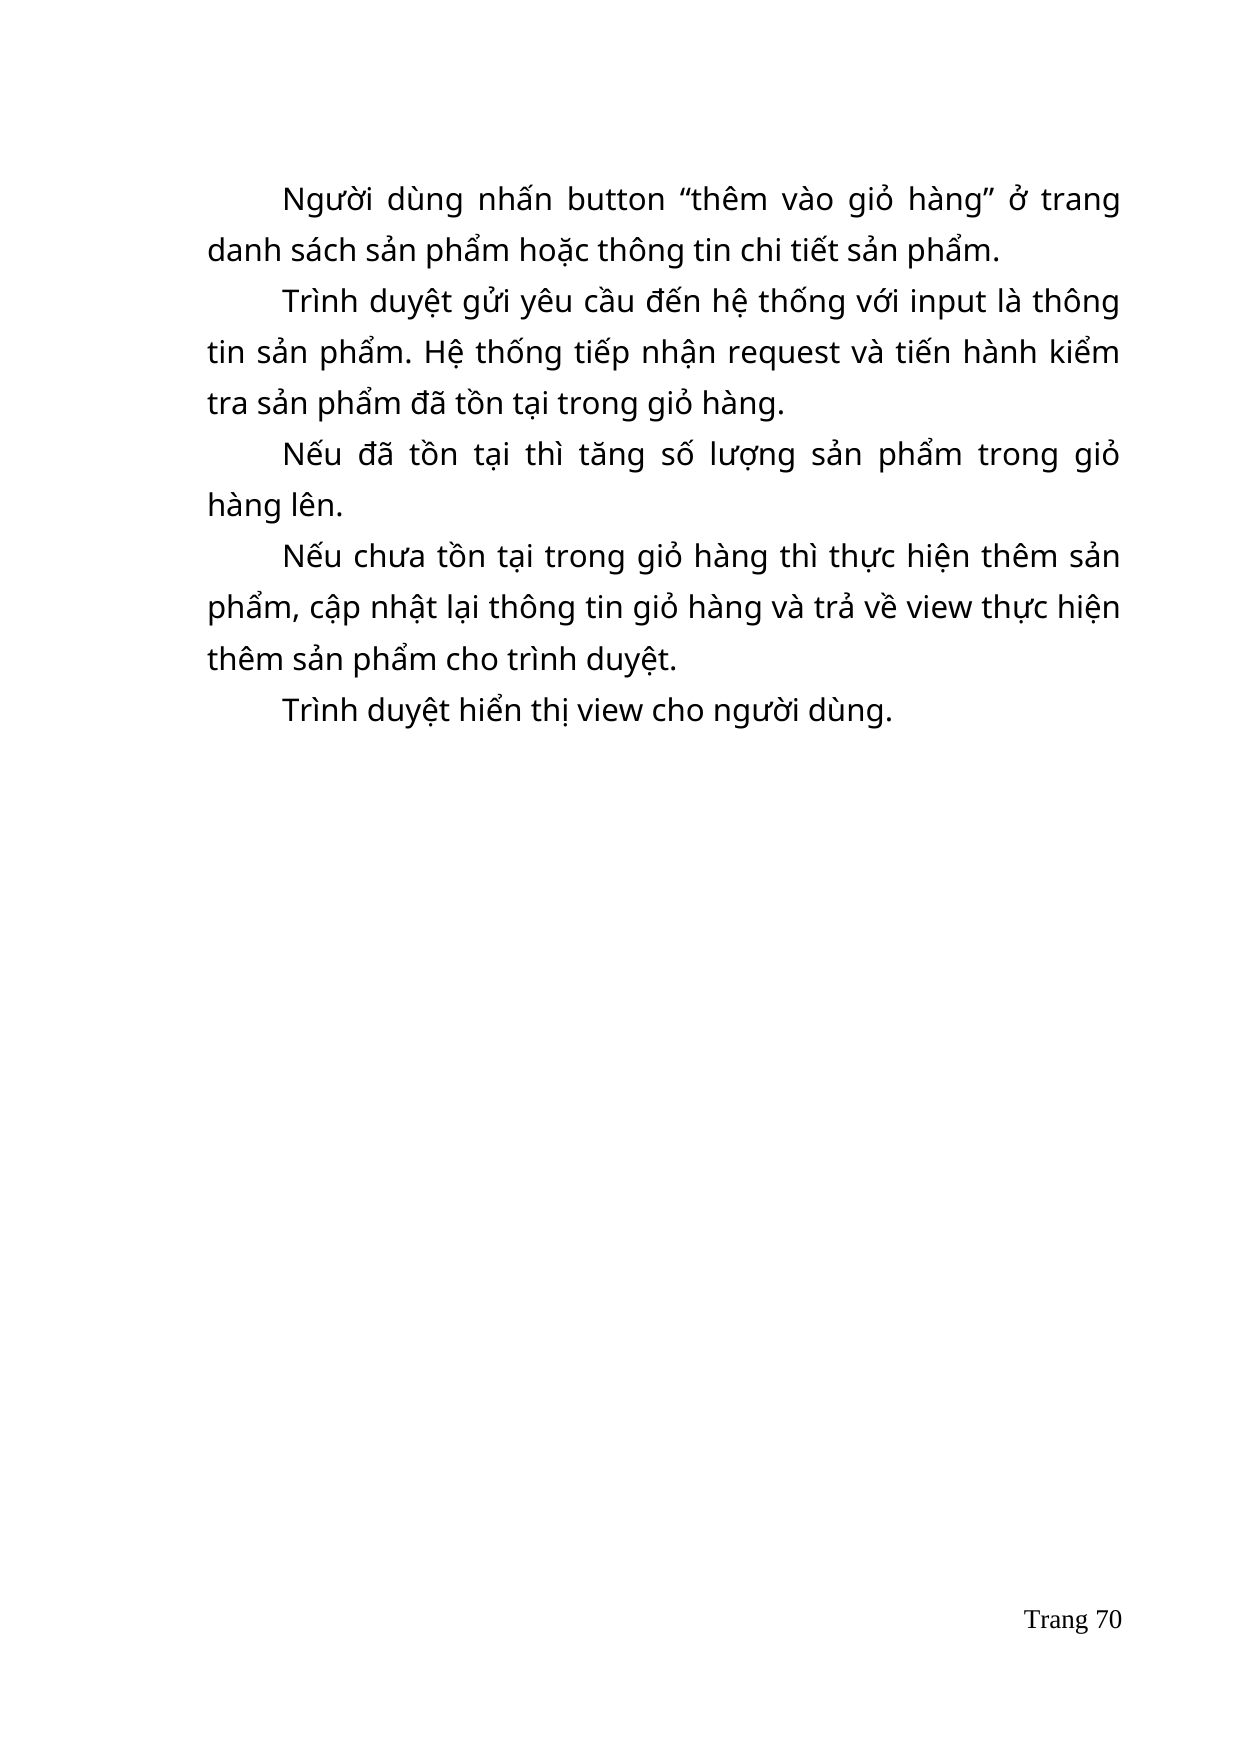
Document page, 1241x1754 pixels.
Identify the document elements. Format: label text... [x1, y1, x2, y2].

text Người dùng nhấn button “thêm vào giỏ hàng” ở trang danh sách sản phẩm hoặc thông tin chi tiết sản phẩm. [207, 177, 1122, 271]
text Nếu đã tồn tại thì tăng số lượng sản phẩm trong giỏ hàng lên. [207, 432, 1122, 526]
text Nếu chưa tồn tại trong giỏ hàng thì thực hiện thêm sản phẩm, cập nhật lại thông tin giỏ hàng và trả về view thực hiện thêm sản phẩm cho trình duyệt. [207, 534, 1122, 679]
text Trình duyệt gửi yêu cầu đến hệ thống với input là thông tin sản phẩm. Hệ thống tiếp nhận request và tiến hành kiểm tra sản phẩm đã tồn tại trong giỏ hàng. [207, 279, 1122, 424]
text Trình duyệt hiển thị view cho người dùng. [207, 688, 1122, 730]
